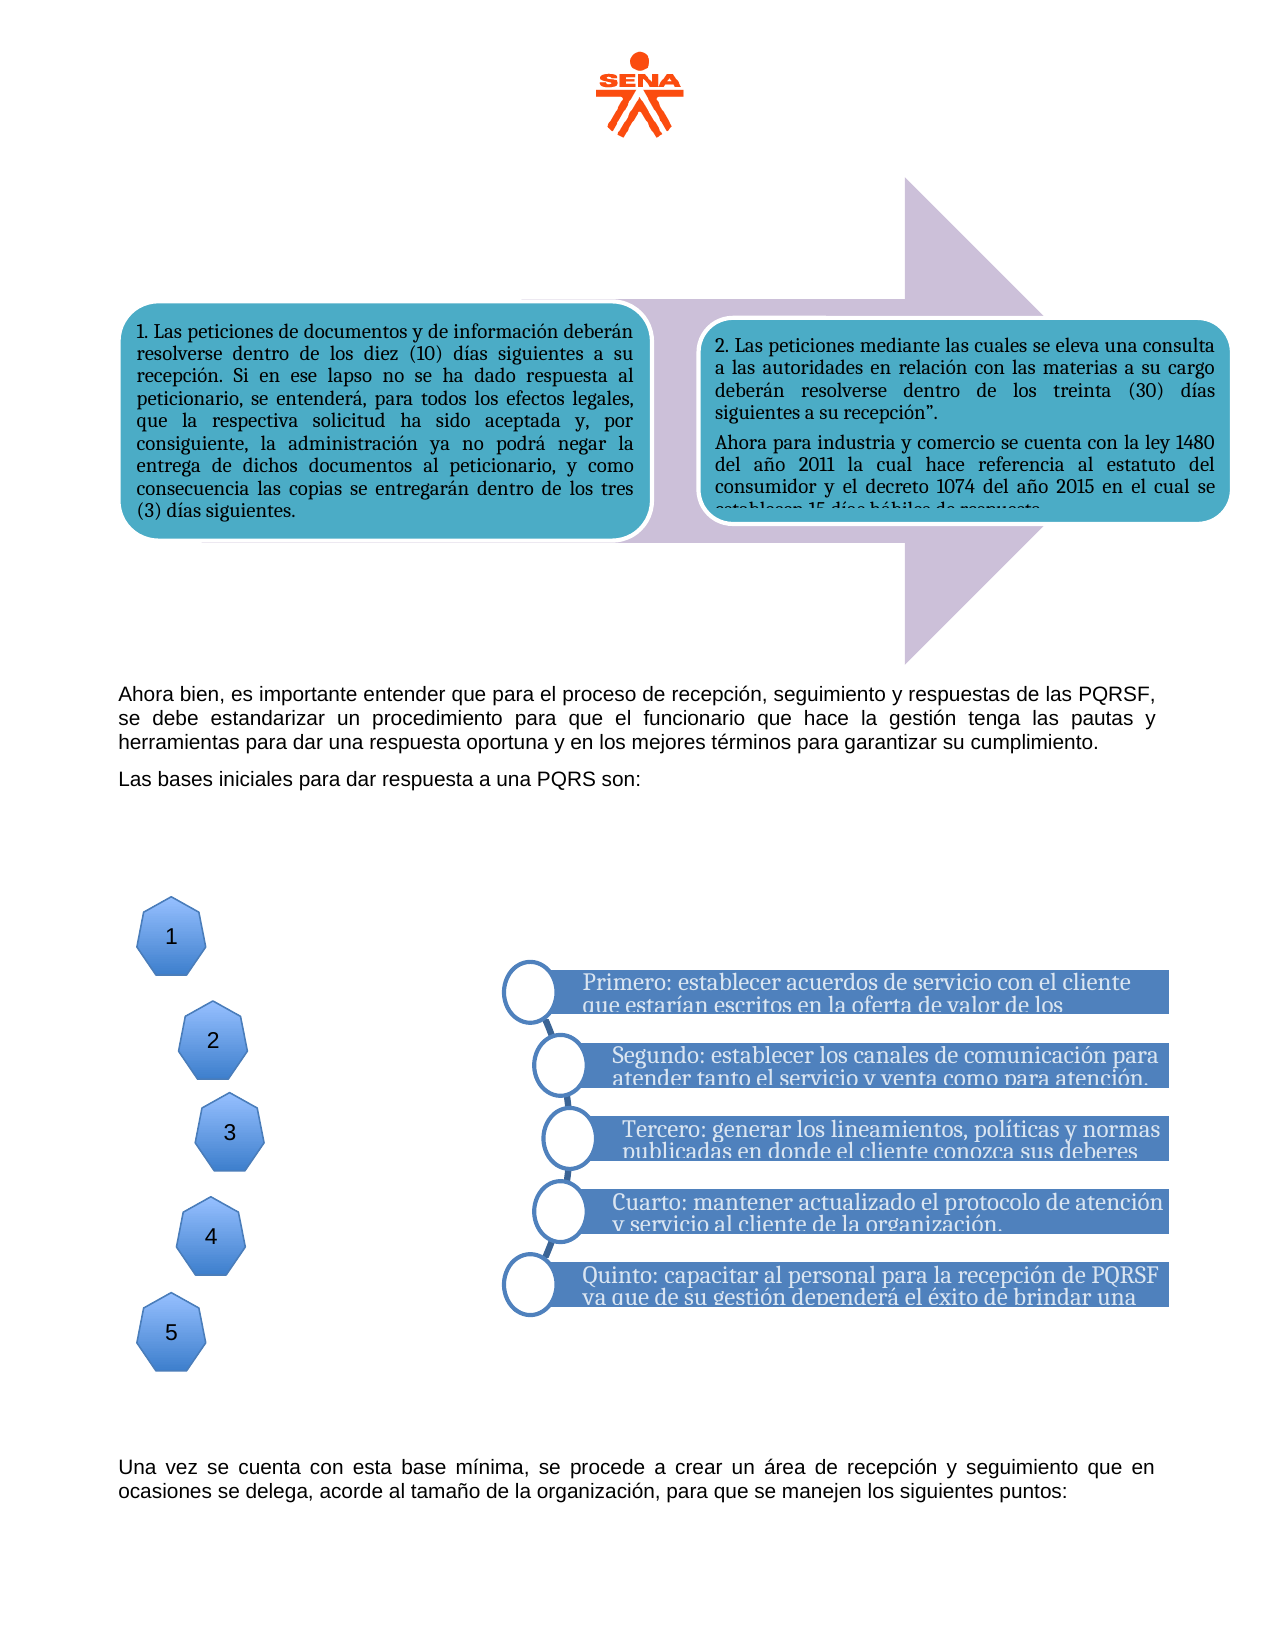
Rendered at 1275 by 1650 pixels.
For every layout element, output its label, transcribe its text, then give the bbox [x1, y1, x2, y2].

text Las bases iniciales para dar respuesta a una PQRS son: [118, 767, 1157, 791]
text Una vez se cuenta con esta base mínima, se procede a crear un área de recepción y seguimiento que en ocasiones se delega, acorde al tamaño de la organización, para que se manejen los siguientes puntos: [118, 1455, 1157, 1503]
picture [585, 48, 690, 142]
text Ahora bien, es importante entender que para el proceso de recepción, seguimiento y respuestas de las PQRSF, se debe estandarizar un procedimiento para que el funcionario que hace la gestión tenga las pautas y herramientas para dar una respuesta oportuna y en los mejores términos para garantizar su cumplimiento. [118, 682, 1157, 754]
